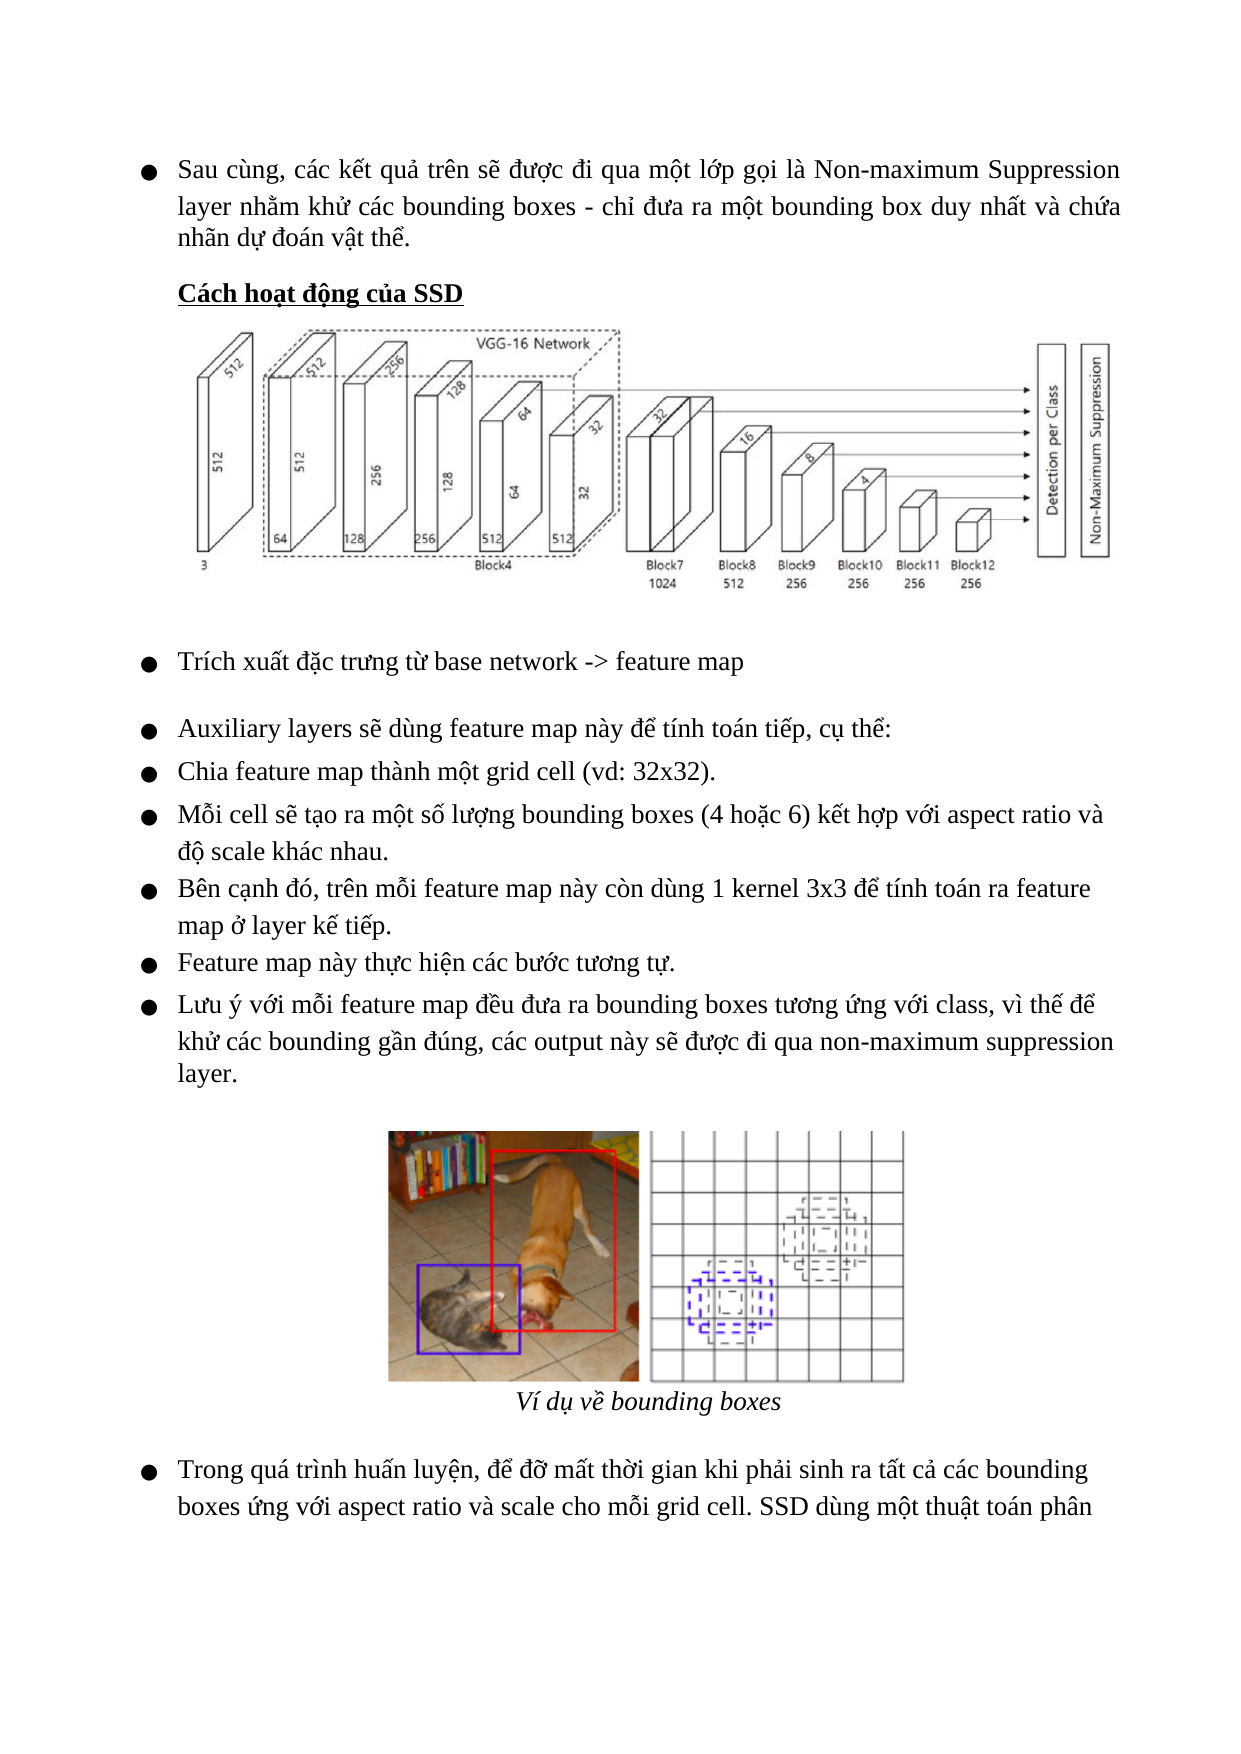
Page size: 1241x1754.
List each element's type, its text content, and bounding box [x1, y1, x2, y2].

text Cách hoạt động của SSD [177, 278, 1122, 308]
list Lưu ý với mỗi feature map đều đưa ra bounding boxes tương ứng với class, vì thế để khử các bounding gần đúng, các output này sẽ được đi qua non-maximum suppression layer. [140, 983, 1122, 1088]
picture [387, 1131, 912, 1385]
picture [177, 308, 1123, 615]
list Mỗi cell sẽ tạo ra một số lượng bounding boxes (4 hoặc 6) kết hợp với aspect ratio và độ scale khác nhau. [140, 792, 1122, 866]
text Ví dụ về bounding boxes [177, 1385, 1122, 1416]
list Trích xuất đặc trưng từ base network -> feature map [140, 639, 1122, 682]
list Bên cạnh đó, trên mỗi feature map này còn dùng 1 kernel 3x3 để tính toán ra feature map ở layer kế tiếp. [140, 866, 1122, 940]
list Auxiliary layers sẽ dùng feature map này để tính toán tiếp, cụ thể: [140, 707, 1122, 750]
list Sau cùng, các kết quả trên sẽ được đi qua một lớp gọi là Non-maximum Suppression layer nhằm khử các bounding boxes - chỉ đưa ra một bounding box duy nhất và chứa nhãn dự đoán vật thể. [140, 148, 1122, 253]
list Feature map này thực hiện các bước tương tự. [140, 940, 1122, 983]
list Chia feature map thành một grid cell (vd: 32x32). [140, 750, 1122, 792]
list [140, 1447, 1122, 1521]
